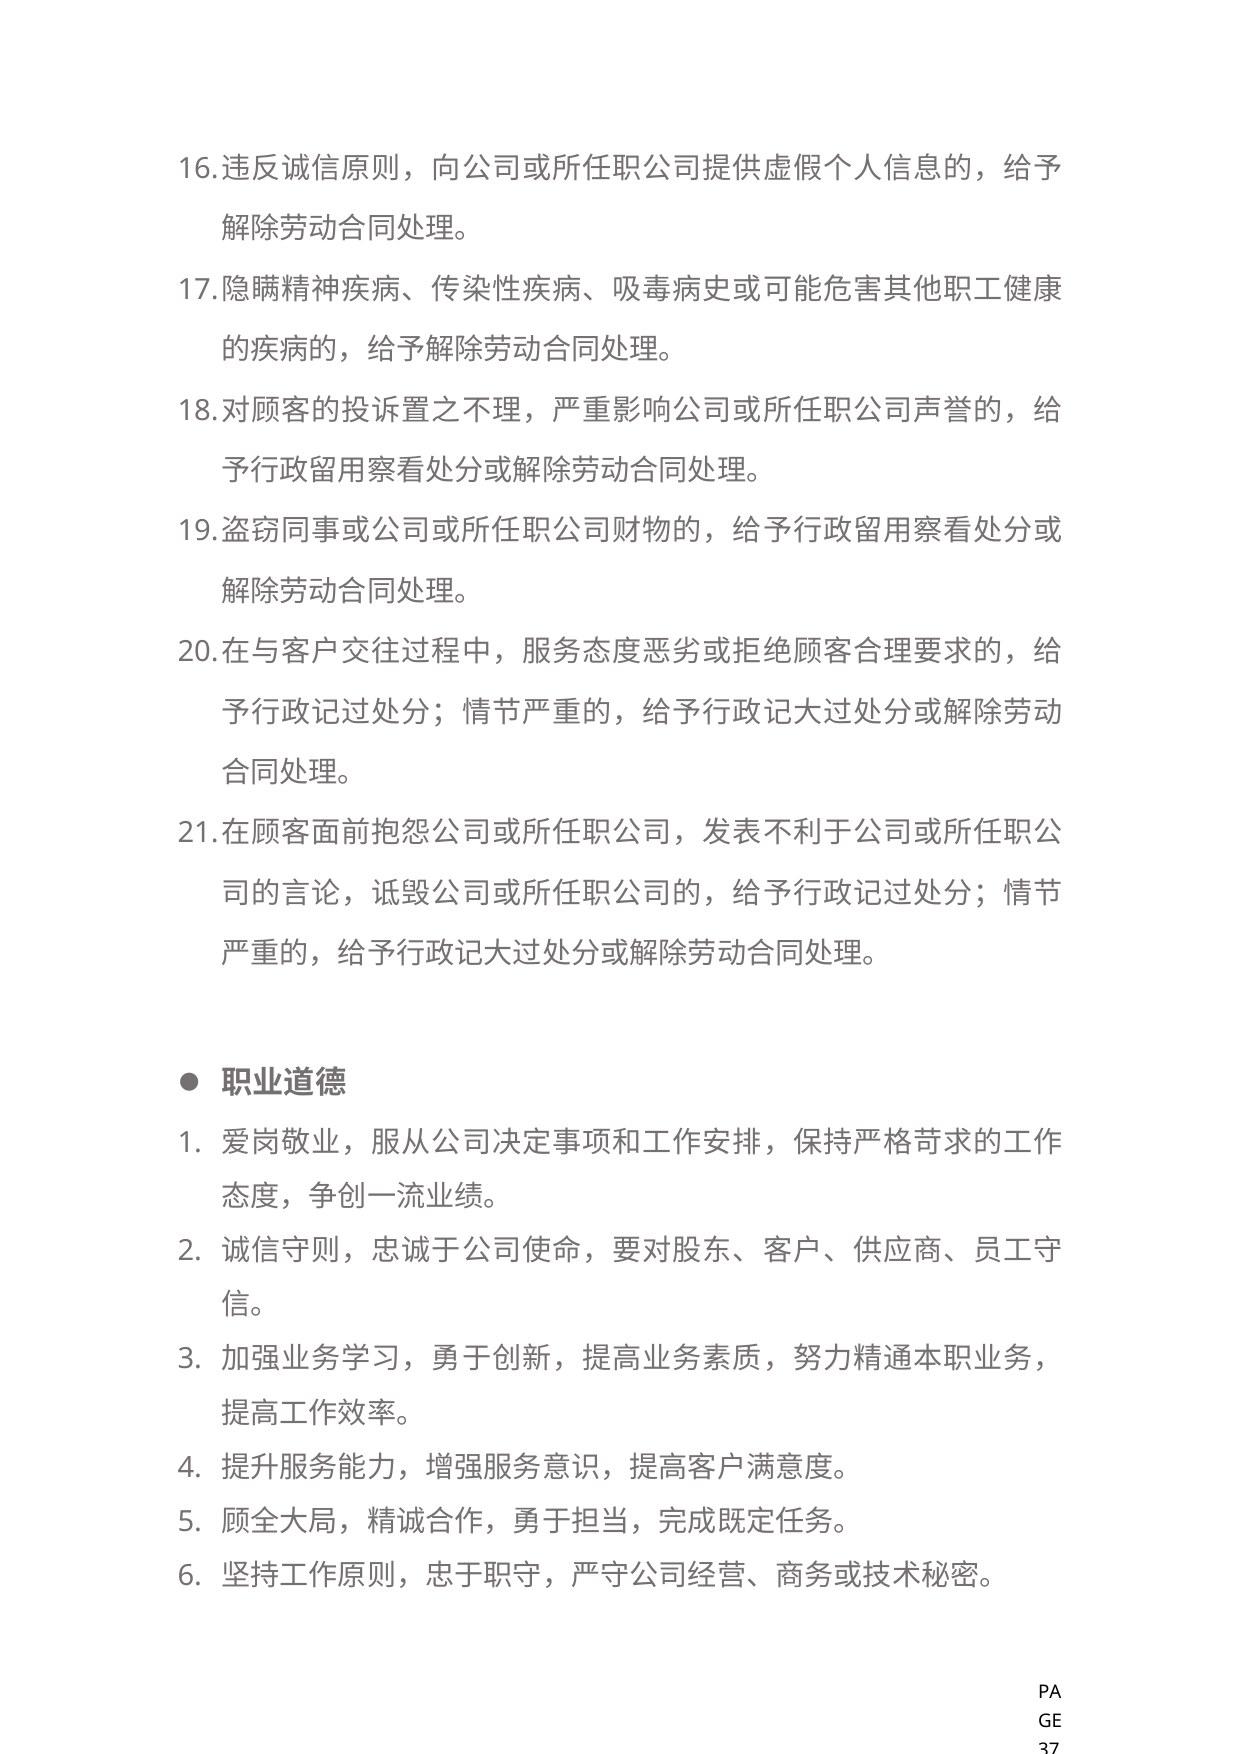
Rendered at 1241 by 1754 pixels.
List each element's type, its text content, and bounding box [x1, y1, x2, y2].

list 爱岗敬业，服从公司决定事项和工作安排，保持严格苛求的工作态度，争创一流业绩。 [177, 1109, 1063, 1217]
list 坚持工作原则，忠于职守，严守公司经营、商务或技术秘密。 [177, 1542, 1063, 1596]
list 对顾客的投诉置之不理，严重影响公司或所任职公司声誉的，给予行政留用察看处分或解除劳动合同处理。 [177, 372, 1063, 492]
list 提升服务能力，增强服务意识，提高客户满意度。 [177, 1434, 1063, 1488]
list 顾全大局，精诚合作，勇于担当，完成既定任务。 [177, 1488, 1063, 1542]
list 在与客户交往过程中，服务态度恶劣或拒绝顾客合理要求的，给予行政记过处分；情节严重的，给予行政记大过处分或解除劳动合同处理。 [177, 613, 1063, 794]
list 隐瞒精神疾病、传染性疾病、吸毒病史或可能危害其他职工健康的疾病的，给予解除劳动合同处理。 [177, 251, 1063, 372]
subtitle 职业道德 [177, 1057, 1063, 1102]
list 盗窃同事或公司或所任职公司财物的，给予行政留用察看处分或解除劳动合同处理。 [177, 492, 1063, 613]
list 在顾客面前抱怨公司或所任职公司，发表不利于公司或所任职公司的言论，诋毁公司或所任职公司的，给予行政记过处分；情节严重的，给予行政记大过处分或解除劳动合同处理。 [177, 794, 1063, 976]
list 诚信守则，忠诚于公司使命，要对股东、客户、供应商、员工守信。 [177, 1217, 1063, 1326]
list 加强业务学习，勇于创新，提高业务素质，努力精通本职业务，提高工作效率。 [177, 1326, 1063, 1434]
list 违反诚信原则，向公司或所任职公司提供虚假个人信息的，给予解除劳动合同处理。 [177, 130, 1063, 251]
